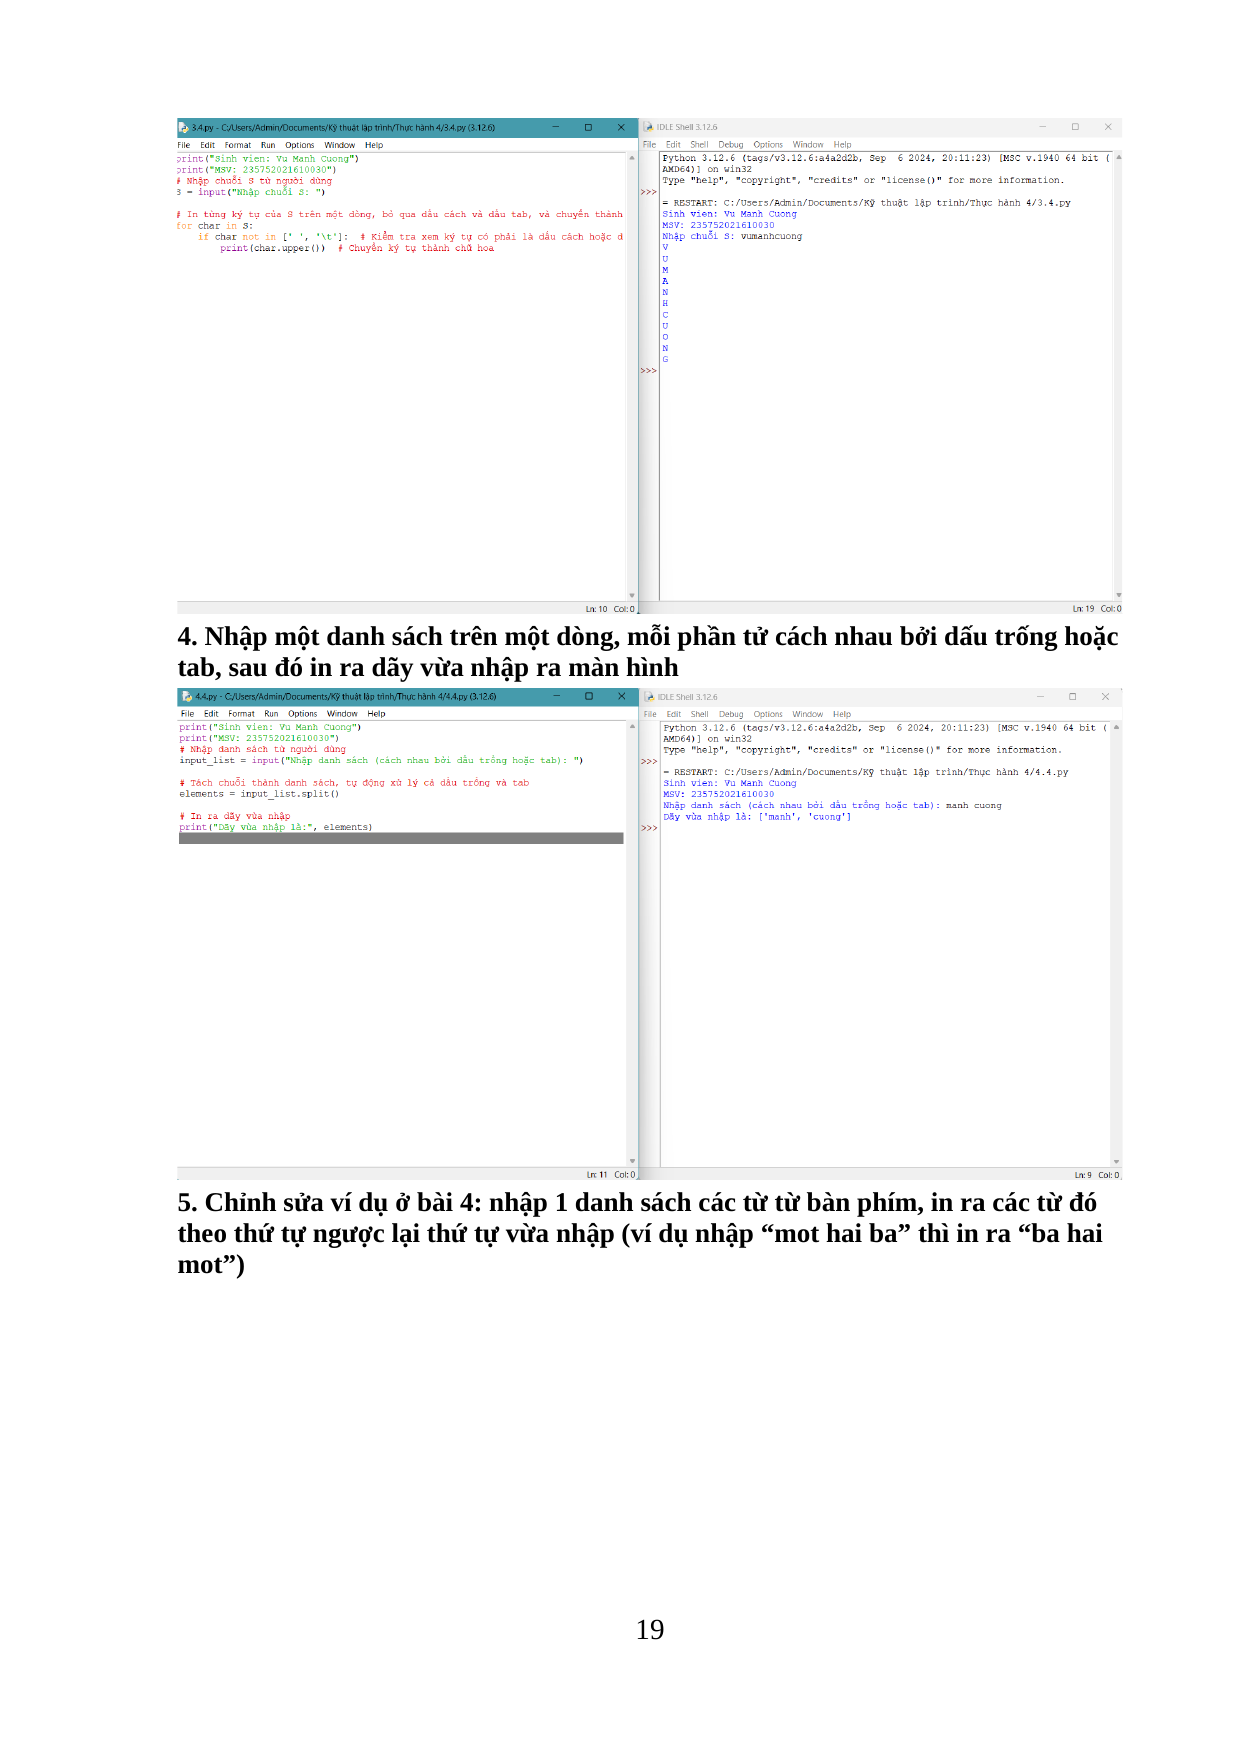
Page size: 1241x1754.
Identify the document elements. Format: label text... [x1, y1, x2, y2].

picture [177, 688, 1123, 1180]
text 5. Chỉnh sửa ví dụ ở bài 4: nhập 1 danh sách các từ từ bàn phím, in ra các từ đó theo thứ tự ngược lại thứ tự vừa nhập (ví dụ nhập “mot hai ba” thì in ra “ba hai mot”) [177, 1186, 1122, 1279]
text 4. Nhập một danh sách trên một dòng, mỗi phần tử cách nhau bởi dấu trống hoặc tab, sau đó in ra dãy vừa nhập ra màn hình [177, 620, 1122, 682]
picture [177, 118, 1123, 614]
